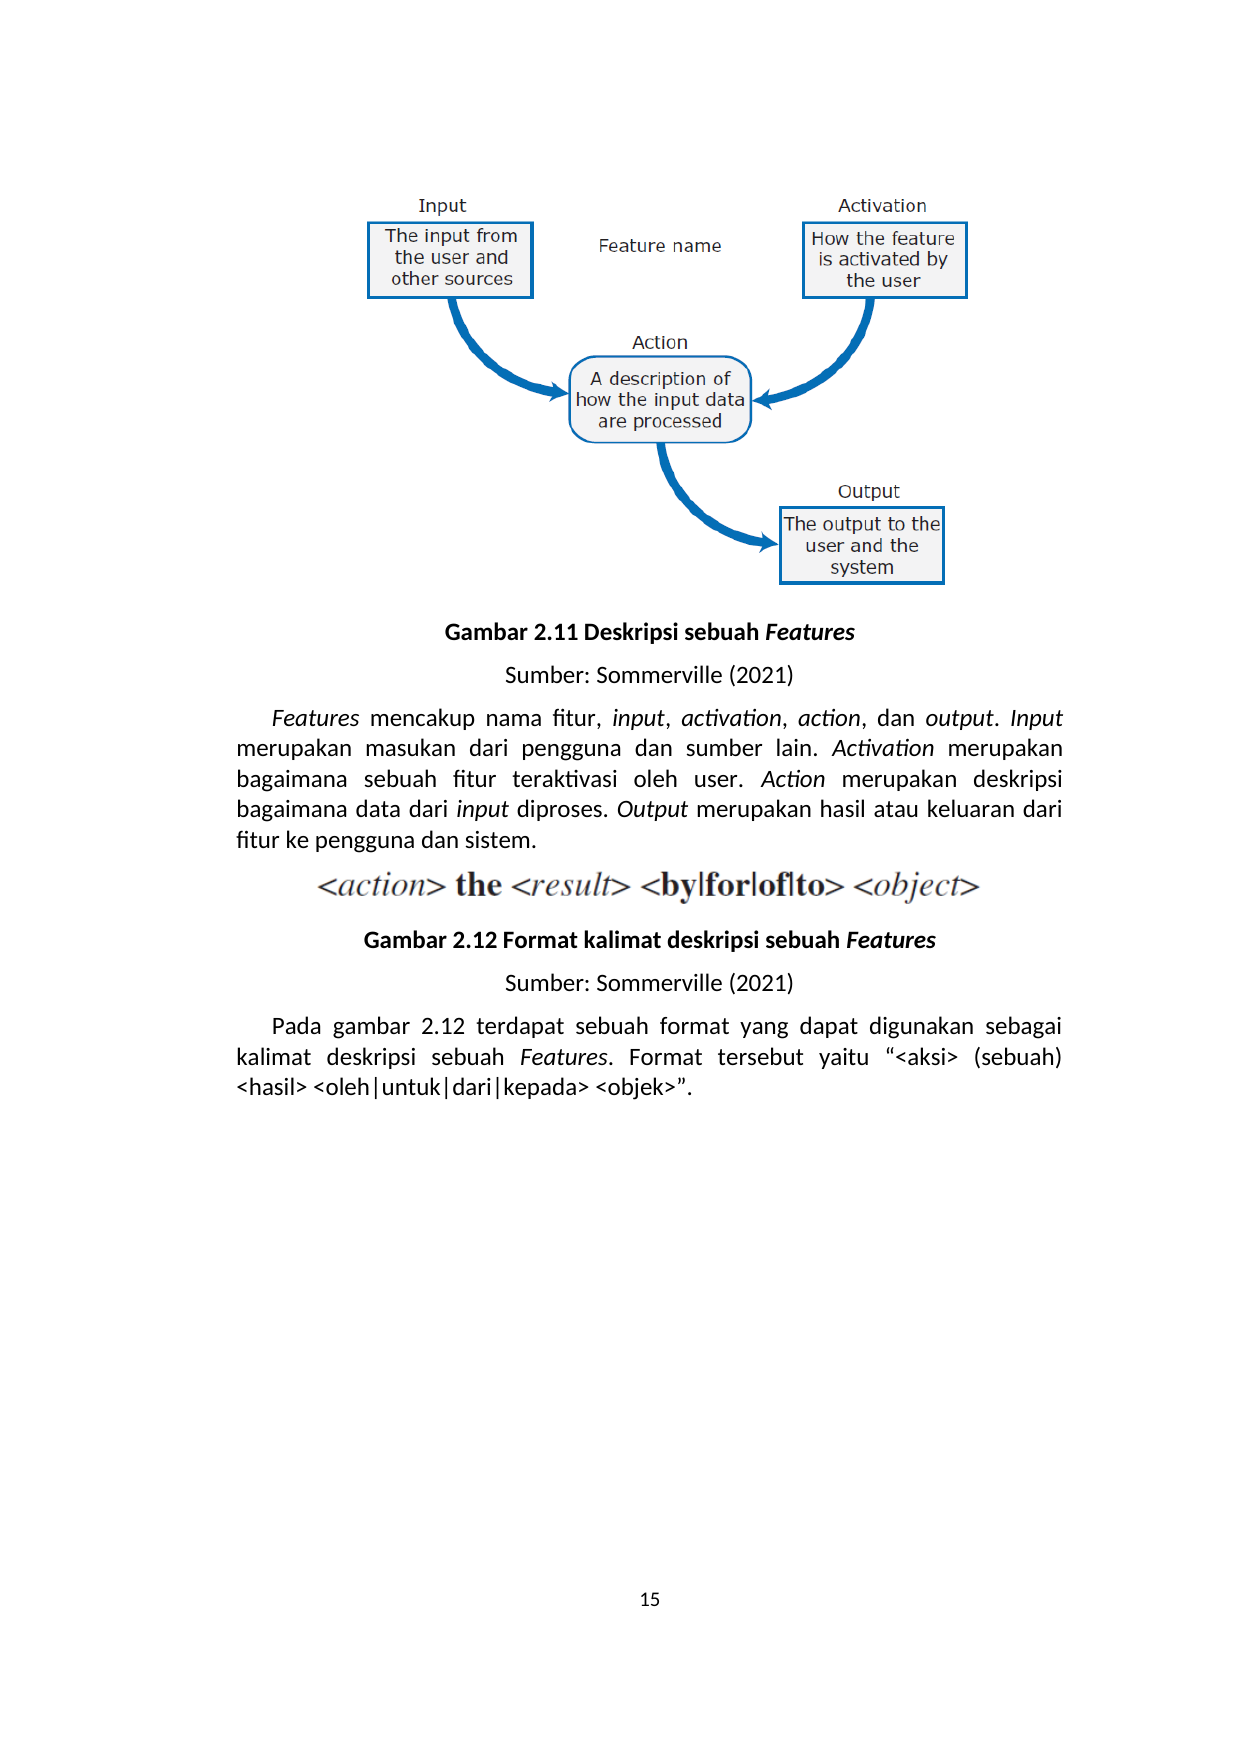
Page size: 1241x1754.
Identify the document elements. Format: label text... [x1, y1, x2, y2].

text Pada gambar 2.12 terdapat sebuah format yang dapat digunakan sebagai kalimat deskripsi sebuah Features. Format tersebut yaitu “<aksi> (sebuah) <hasil> <oleh|untuk|dari|kepada> <objek>”. [236, 1011, 1063, 1102]
picture [337, 177, 998, 604]
text Sumber: Sommerville (2021) [236, 967, 1063, 998]
text Gambar 2.11 Deskripsi sebuah Features [236, 616, 1063, 646]
text Features mencakup nama fitur, input, activation, action, dan output. Input merupakan masukan dari pengguna dan sumber lain. Activation merupakan bagaimana sebuah fitur teraktivasi oleh user. Action merupakan deskripsi bagaimana data dari input diproses. Output merupakan hasil atau keluaran dari fitur ke pengguna dan sistem. [236, 702, 1063, 854]
text Gambar 2.12 Format kalimat deskripsi sebuah Features [236, 924, 1063, 955]
picture [305, 867, 994, 912]
text Sumber: Sommerville (2021) [236, 659, 1063, 689]
